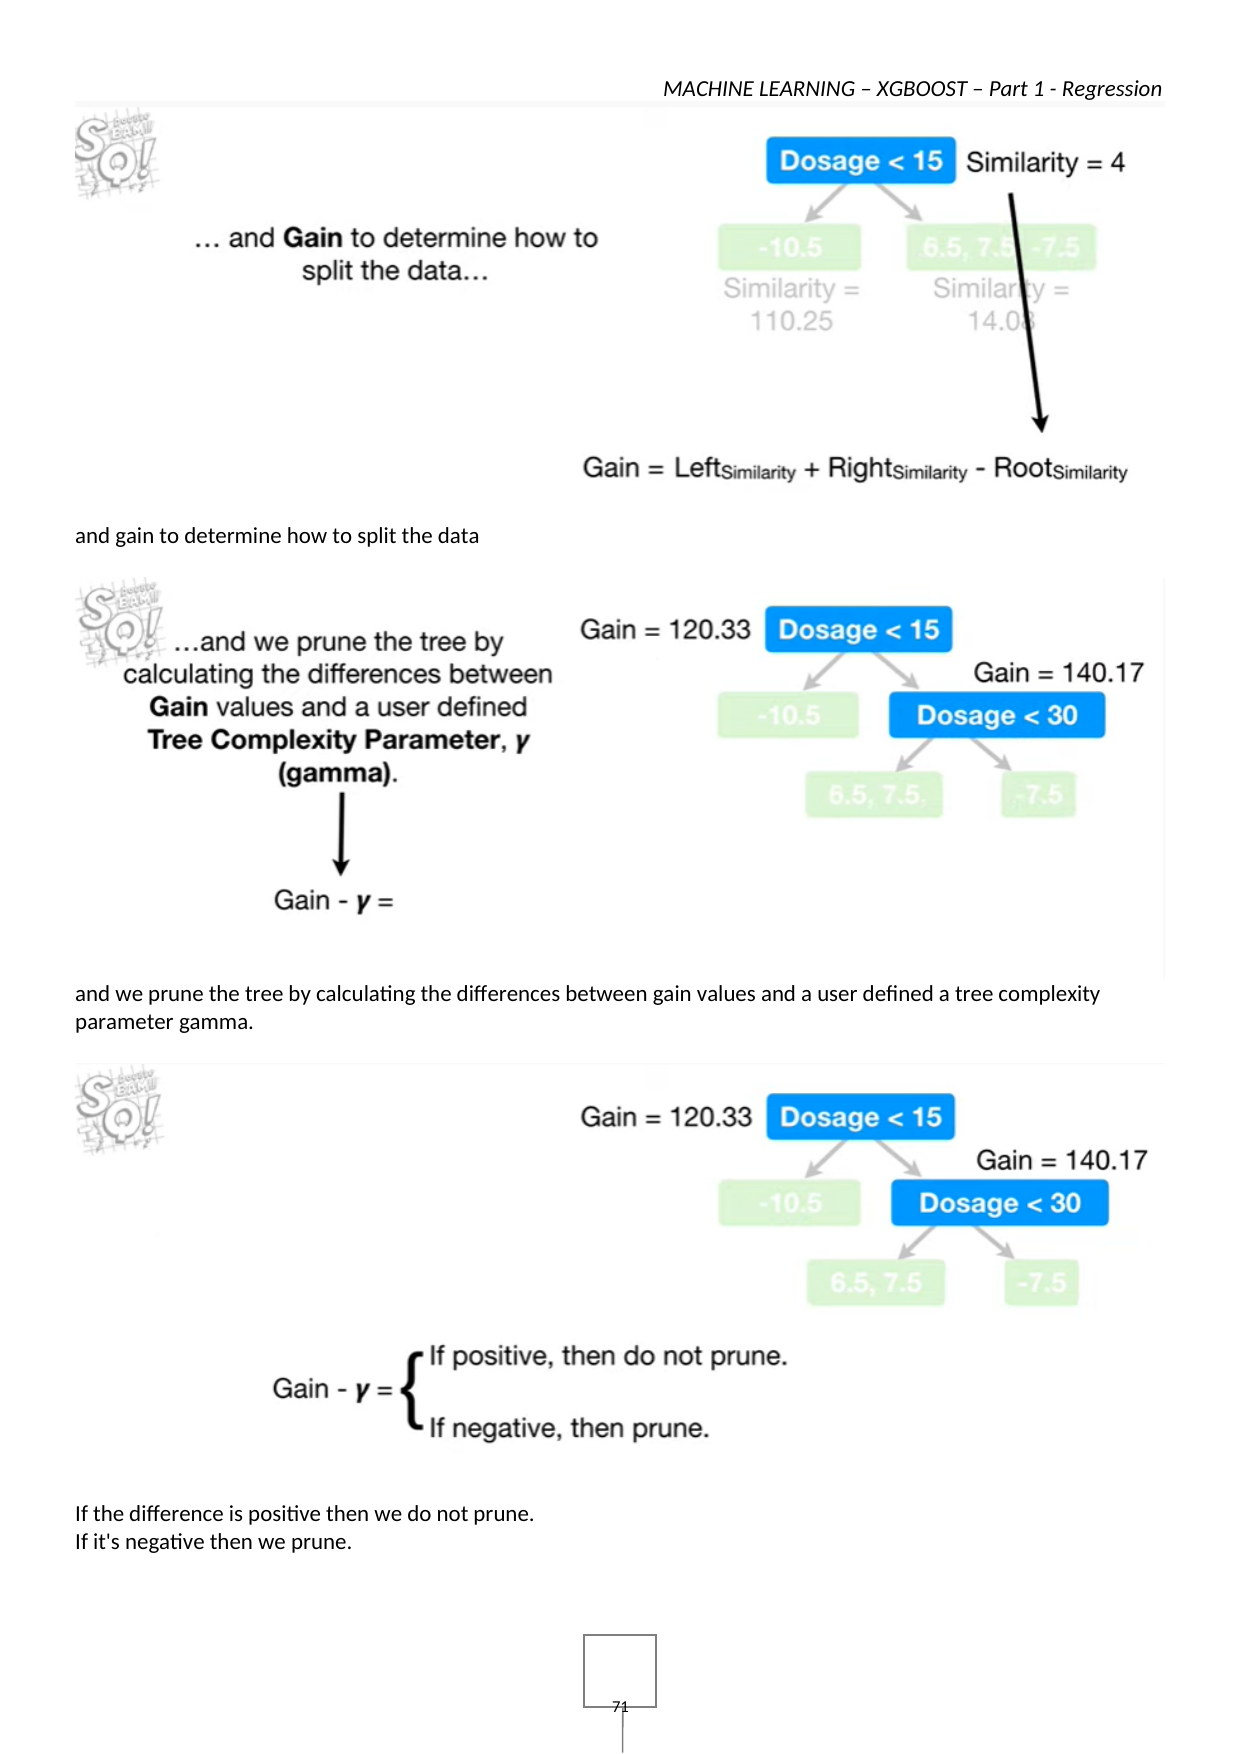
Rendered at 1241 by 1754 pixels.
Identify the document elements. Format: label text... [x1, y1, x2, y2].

picture [75, 1063, 1166, 1499]
text If the difference is positive then we do not prune. [75, 1499, 1165, 1527]
text If it's negative then we prune. [75, 1527, 1165, 1555]
picture [75, 577, 1166, 980]
text and gain to determine how to split the data [75, 522, 1165, 549]
picture [75, 101, 1166, 522]
text and we prune the tree by calculating the differences between gain values and a user defined a tree complexity parameter gamma. [75, 980, 1165, 1035]
